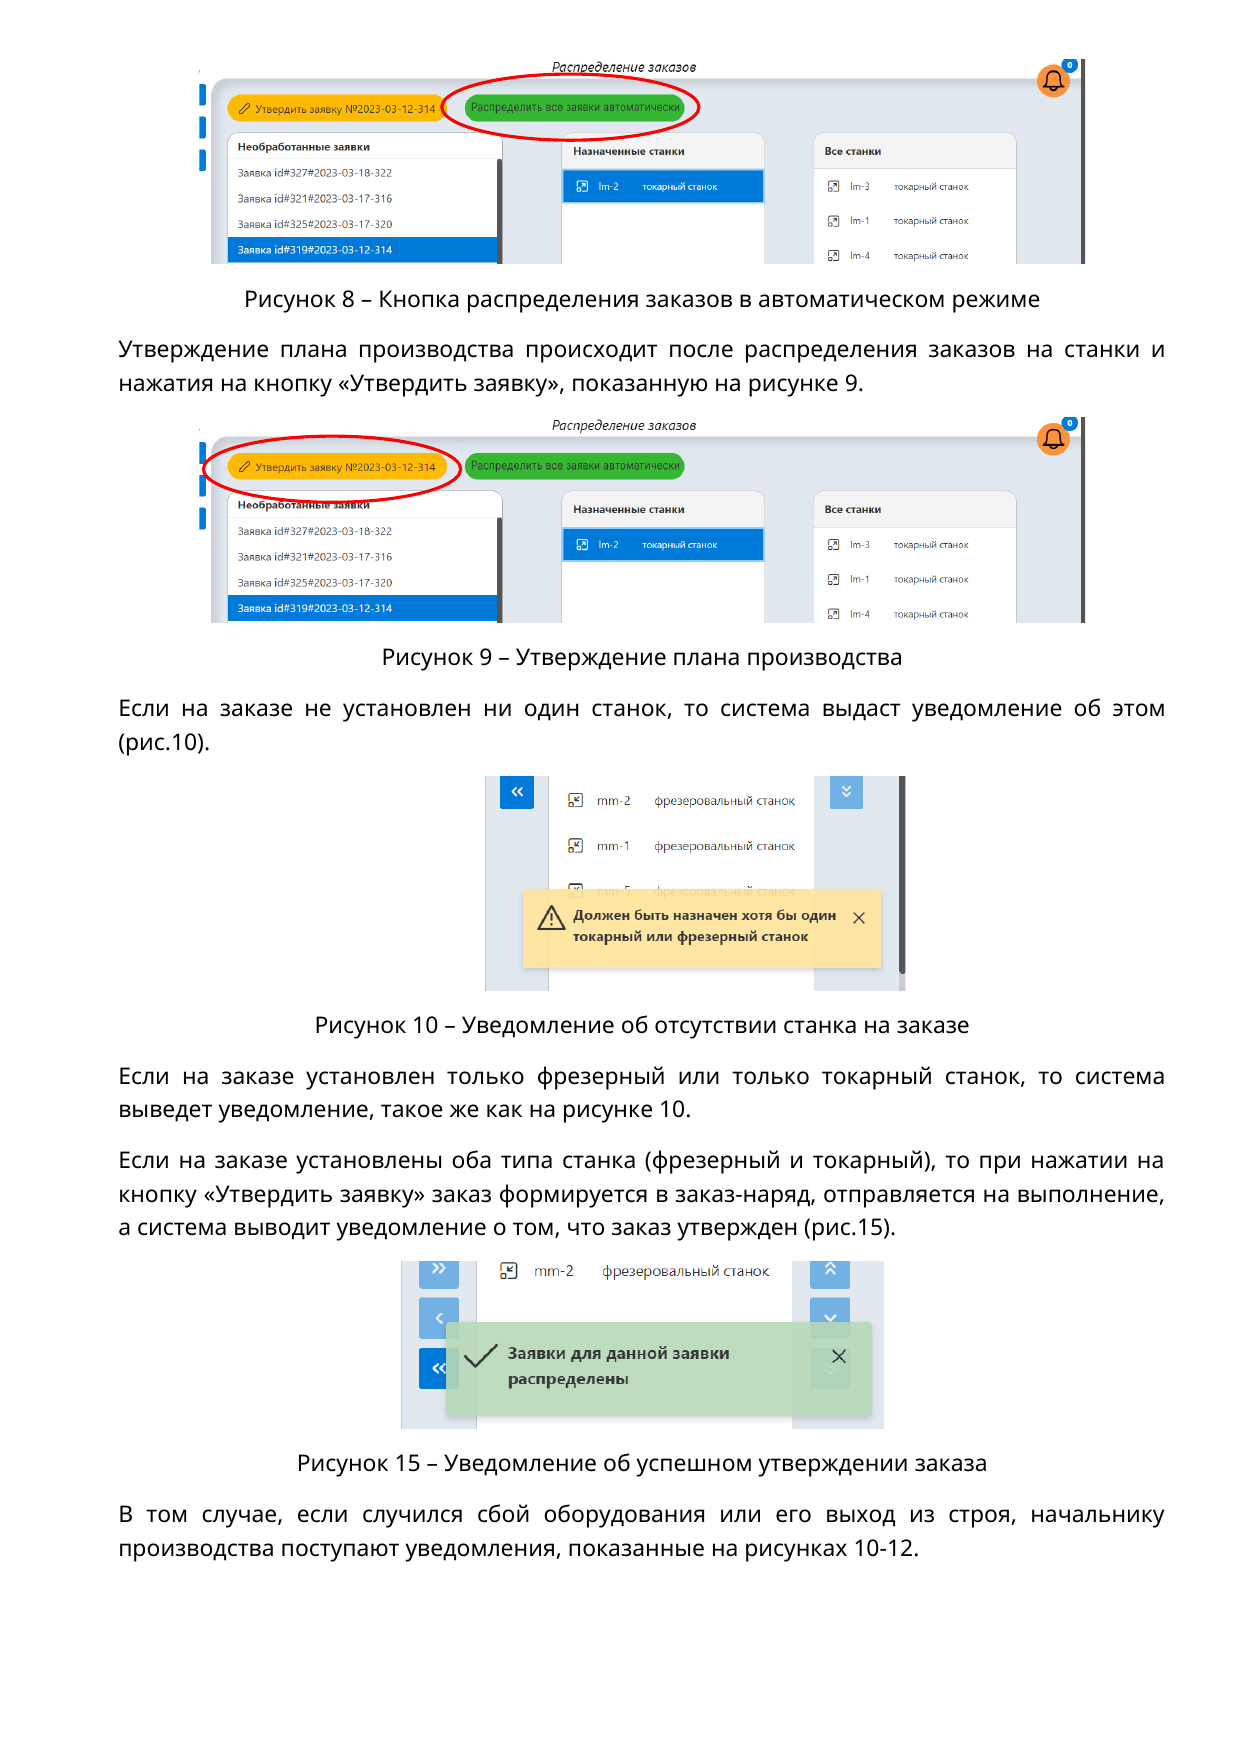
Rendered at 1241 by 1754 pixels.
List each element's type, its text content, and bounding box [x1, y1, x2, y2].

text Рисунок 8 – Кнопка распределения заказов в автоматическом режиме [118, 283, 1167, 314]
text Если на заказе не установлен ни один станок, то система выдаст уведомление об этом (рис.10). [118, 692, 1167, 757]
text Рисунок 9 – Утверждение плана производства [118, 641, 1167, 673]
picture [379, 776, 906, 991]
text Если на заказе установлен только фрезерный или только токарный станок, то система выведет уведомление, такое же как на рисунке 10. [118, 1060, 1167, 1125]
text Рисунок 10 – Уведомление об отсутствии станка на заказе [118, 1009, 1167, 1041]
text Утверждение плана производства происходит после распределения заказов на станки и нажатия на кнопку «Утвердить заявку», показанную на рисунке 9. [118, 333, 1167, 398]
text В том случае, если случился сбой оборудования или его выход из строя, начальнику производства поступают уведомления, показанные на рисунках 10-12. [118, 1498, 1167, 1563]
picture [199, 417, 1086, 623]
picture [199, 59, 1086, 264]
text Если на заказе установлены оба типа станка (фрезерный и токарный), то при нажатии на кнопку «Утвердить заявку» заказ формируется в заказ-наряд, отправляется на выполнение, а система выводит уведомление о том, что заказ утвержден (рис.15). [118, 1144, 1167, 1243]
picture [401, 1261, 884, 1429]
text Рисунок 15 – Уведомление об успешном утверждении заказа [118, 1447, 1167, 1478]
